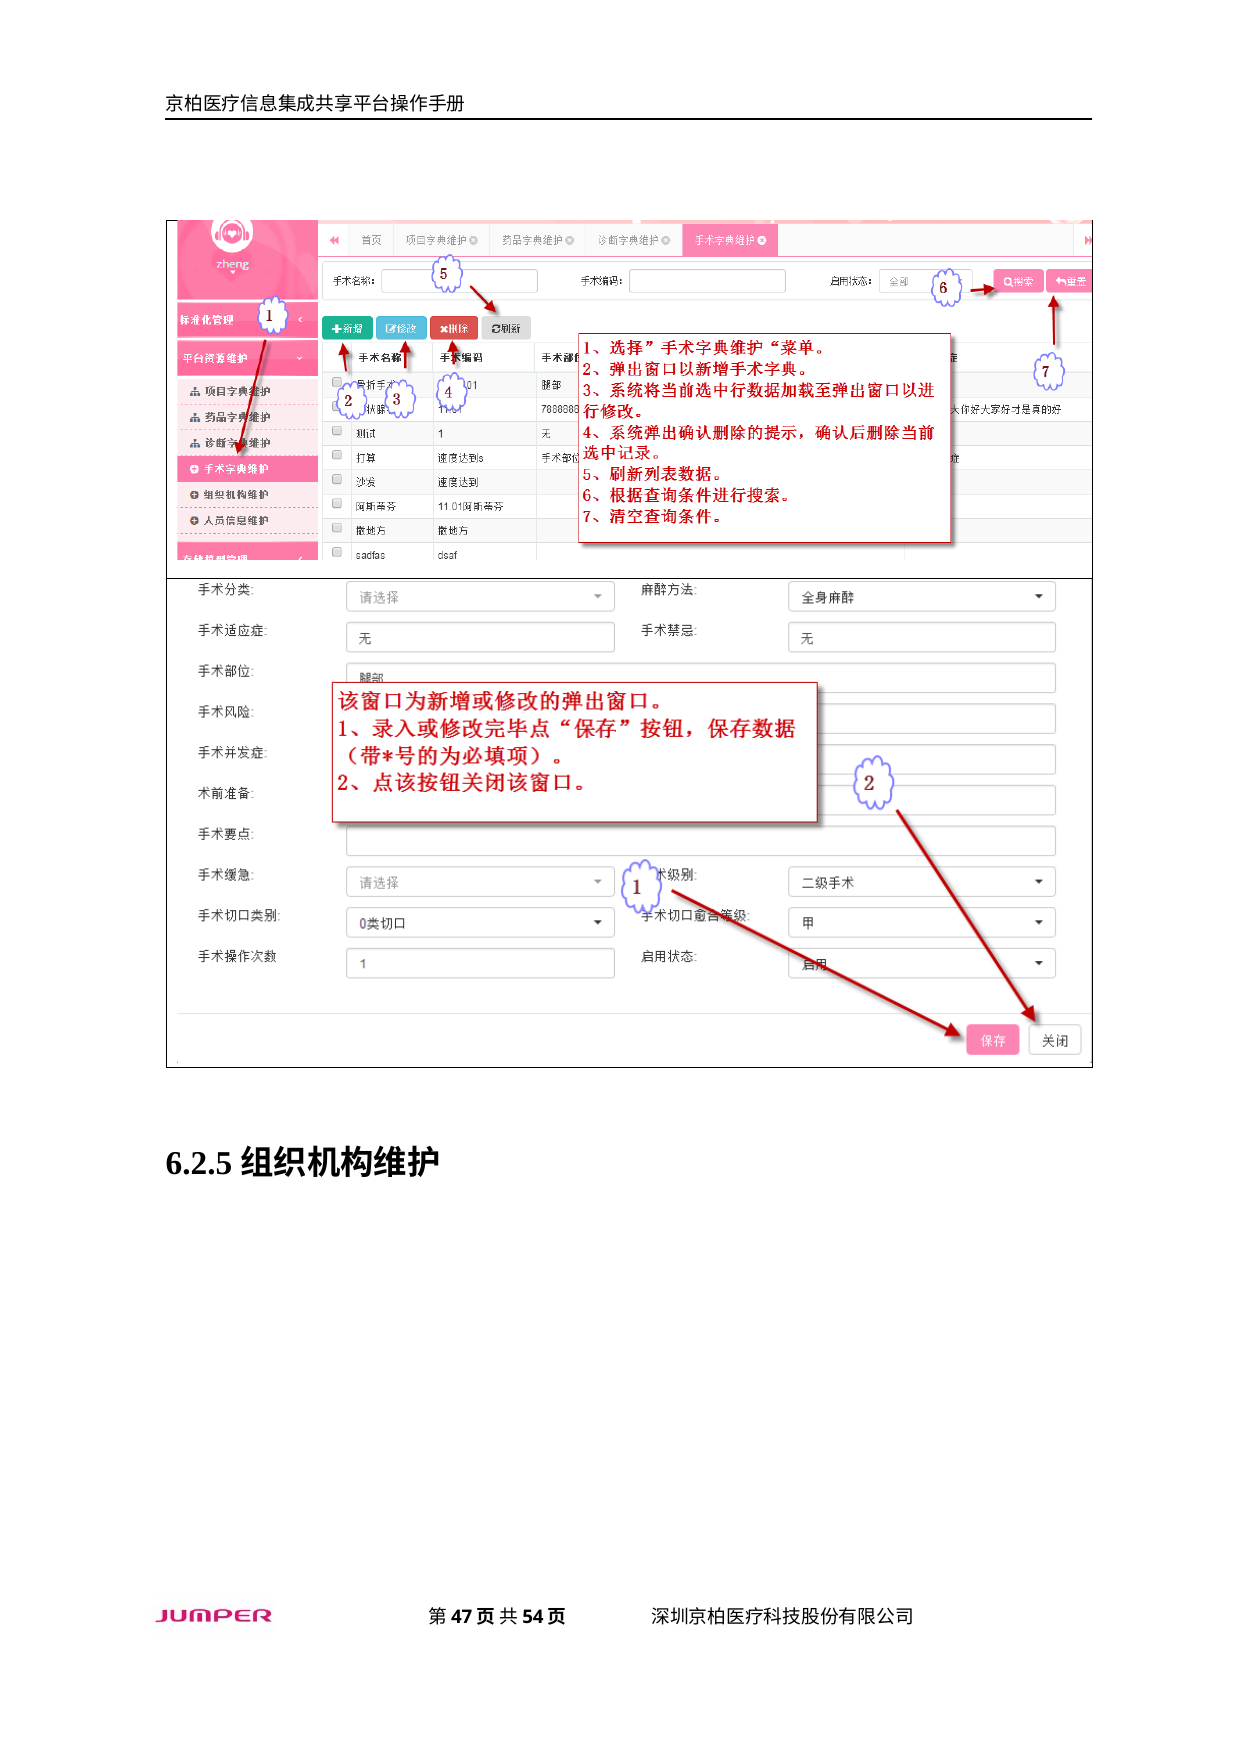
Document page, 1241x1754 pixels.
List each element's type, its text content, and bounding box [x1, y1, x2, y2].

subtitle 组织机构维护 [165, 1127, 1092, 1192]
table_header [167, 221, 1092, 578]
picture [131, 1594, 298, 1638]
picture [177, 220, 1092, 560]
table_cell [167, 579, 1092, 1067]
picture [177, 579, 1092, 1063]
